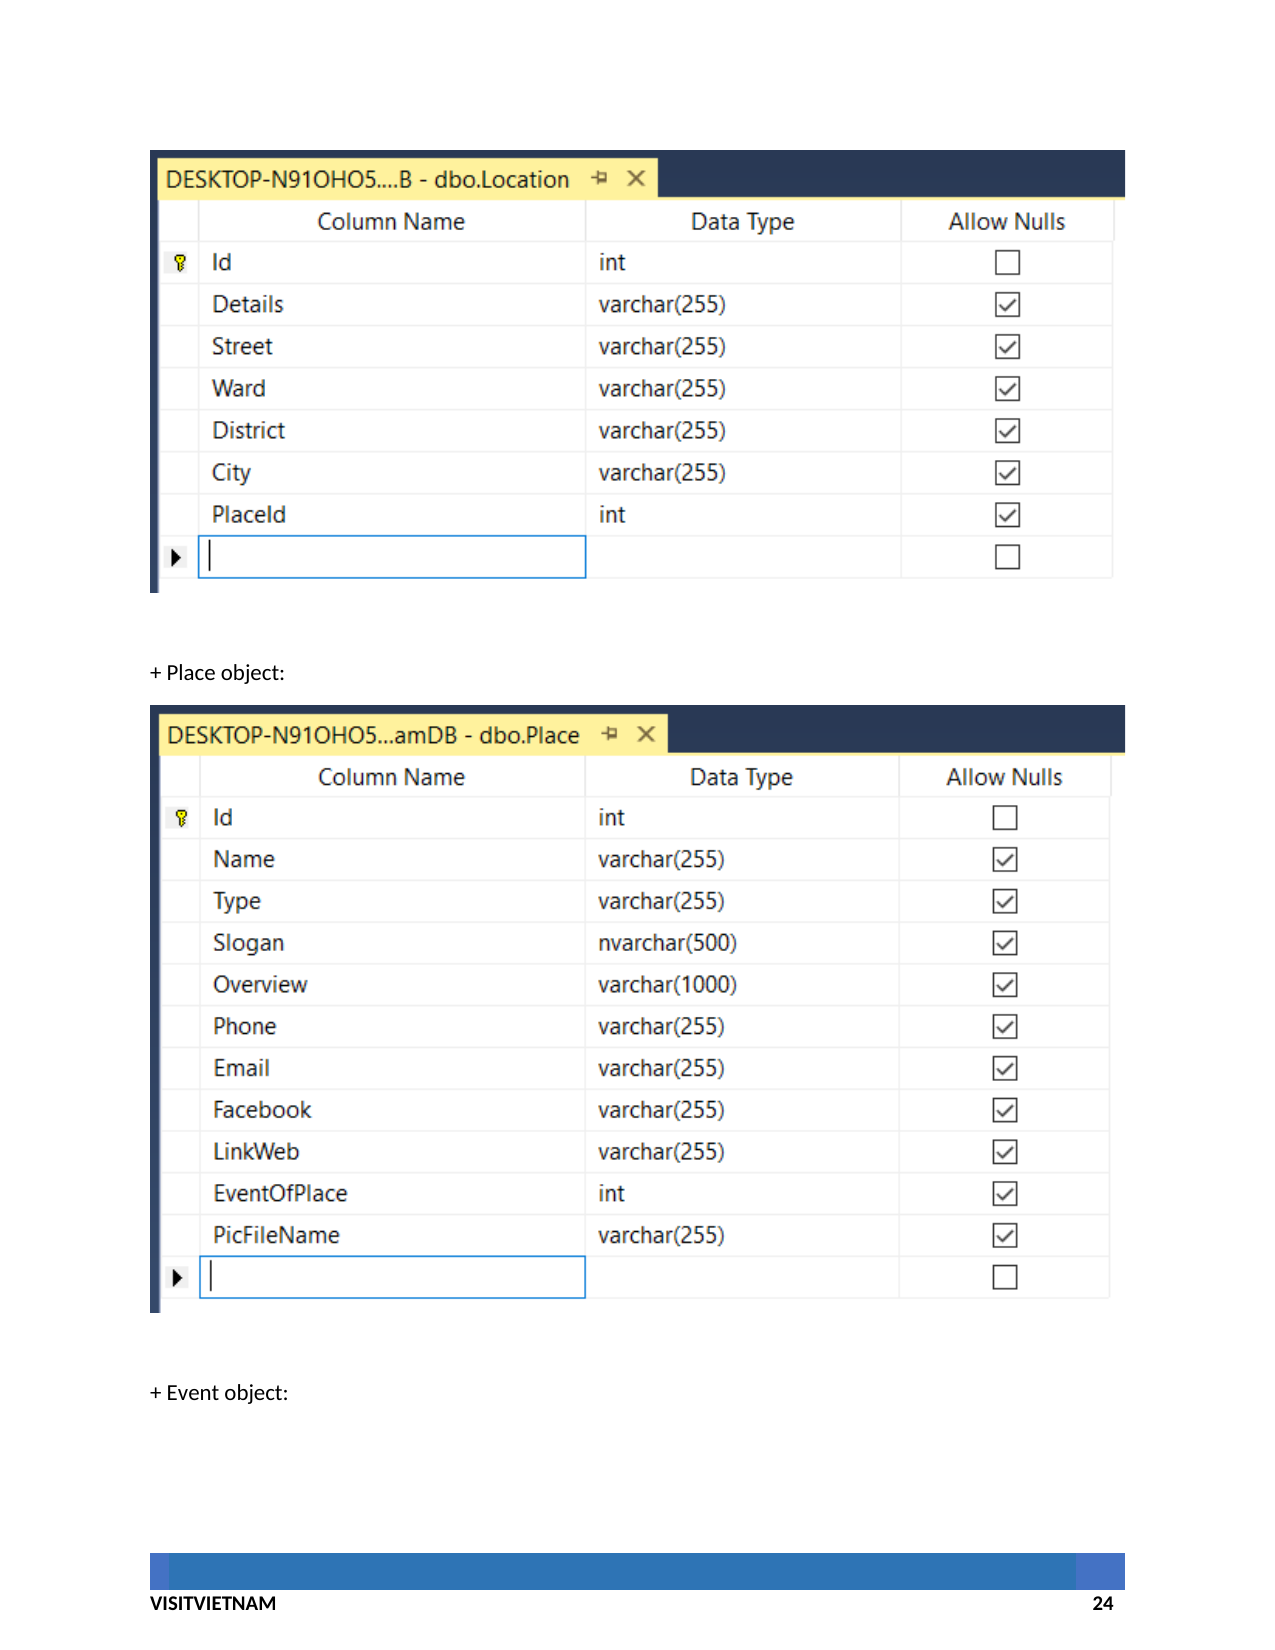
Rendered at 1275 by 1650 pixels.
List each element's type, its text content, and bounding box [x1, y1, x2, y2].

picture [150, 705, 1125, 1313]
text + Place object: [150, 658, 1125, 686]
text + Event object: [150, 1378, 1125, 1406]
picture [150, 150, 1125, 593]
